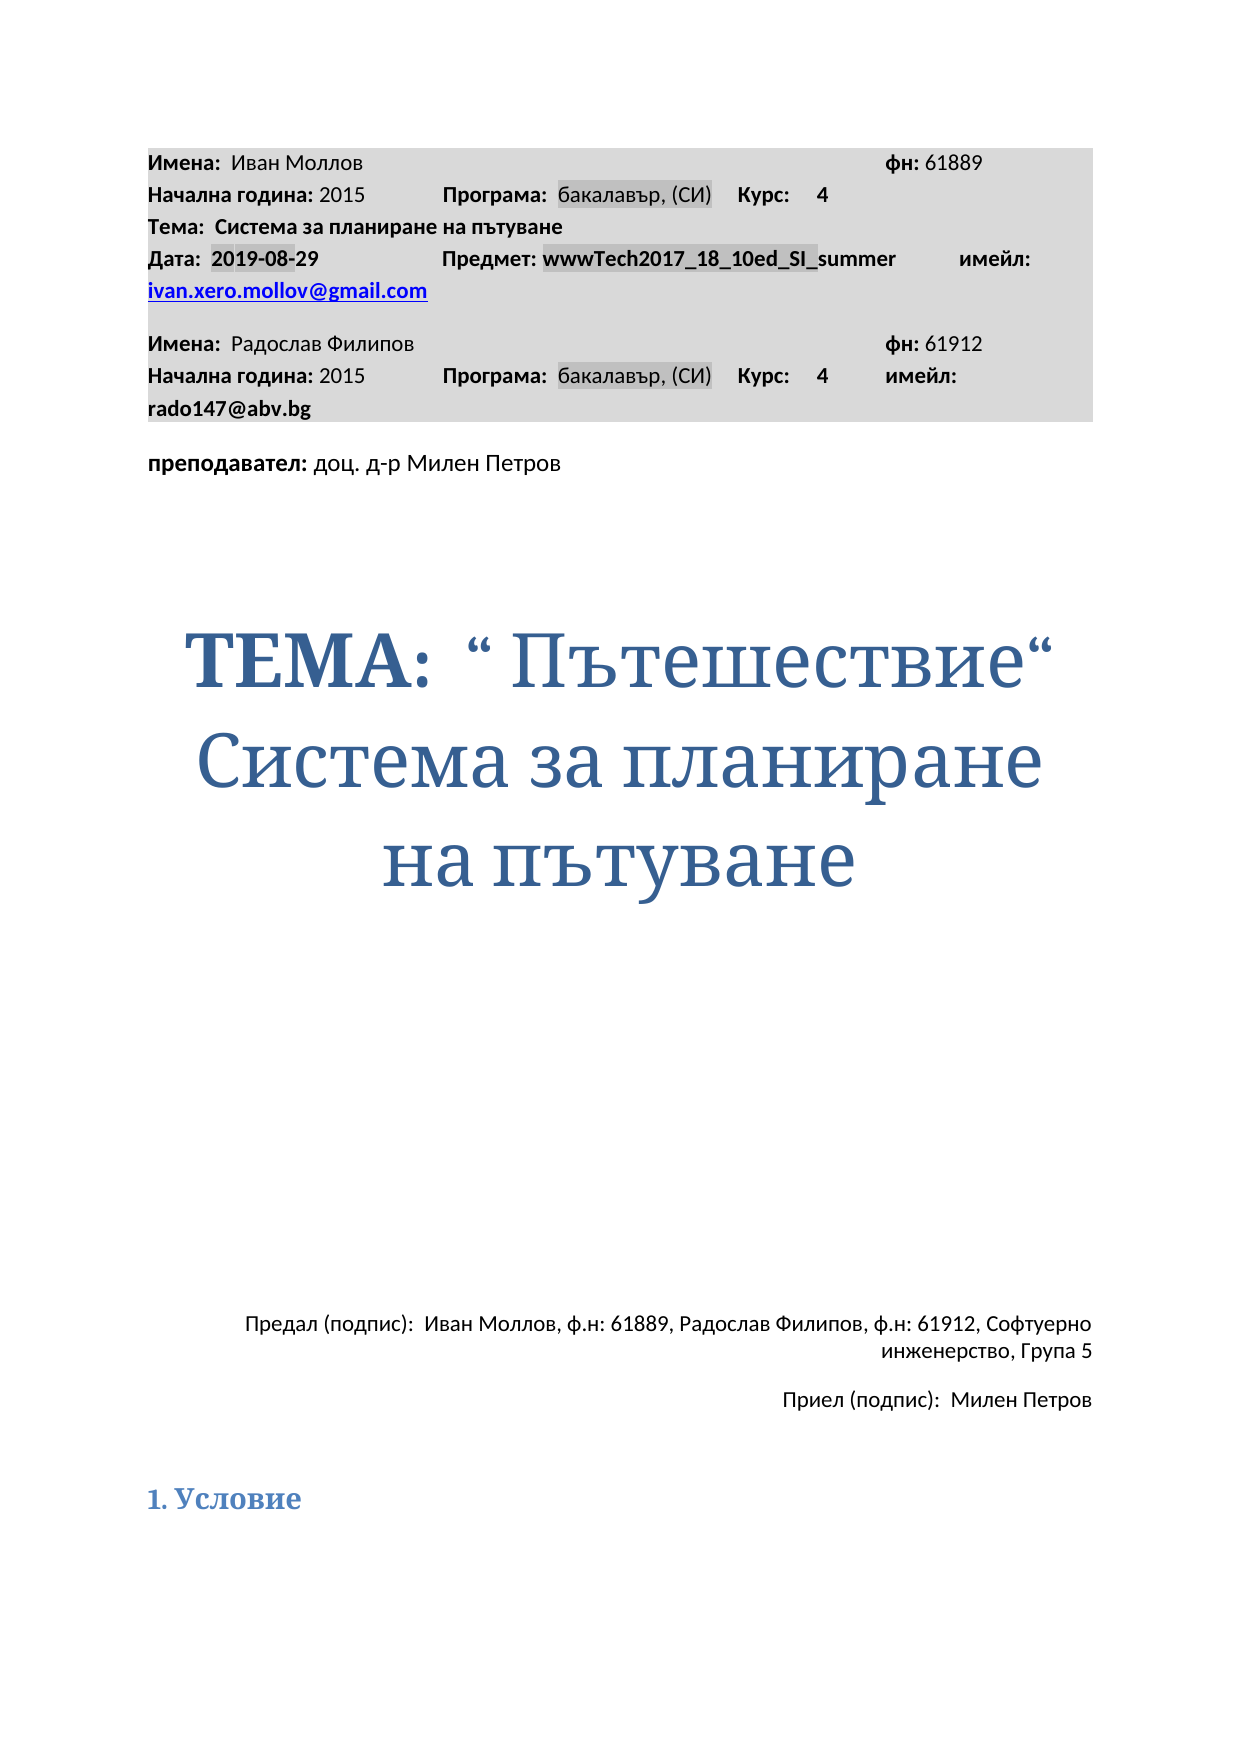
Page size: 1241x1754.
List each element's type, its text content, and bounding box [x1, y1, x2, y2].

text преподавател: доц. д-р Милен Петров [148, 447, 1093, 477]
subtitle ТЕМА: “ Пътешествие“ Система за планиране на пътуване [148, 620, 1093, 905]
text Приел (подпис): Милен Петров [148, 1386, 1093, 1413]
text Имена: Иван Моллов фн: 61889 Начална година: 2015 Програма: бакалавър, (СИ) Курс: 4 Тема: Система за планиране на пътуване Дата: 2019-08-29 Предмет: wwwTech2017_18_10ed_SI_summer имейл: ivan.xero.mollov@gmail.com [148, 148, 1093, 304]
subtitle 1. Условие [148, 1483, 1093, 1517]
text Предал (подпис): Иван Моллов, ф.н: 61889, Радослав Филипов, ф.н: 61912, Софтуерно инженерство, Група 5 [148, 1309, 1093, 1365]
text Имена: Радослав Филипов фн: 61912 Начална година: 2015 Програма: бакалавър, (СИ) Курс: 4 имейл: rado147@abv.bg [148, 329, 1093, 422]
